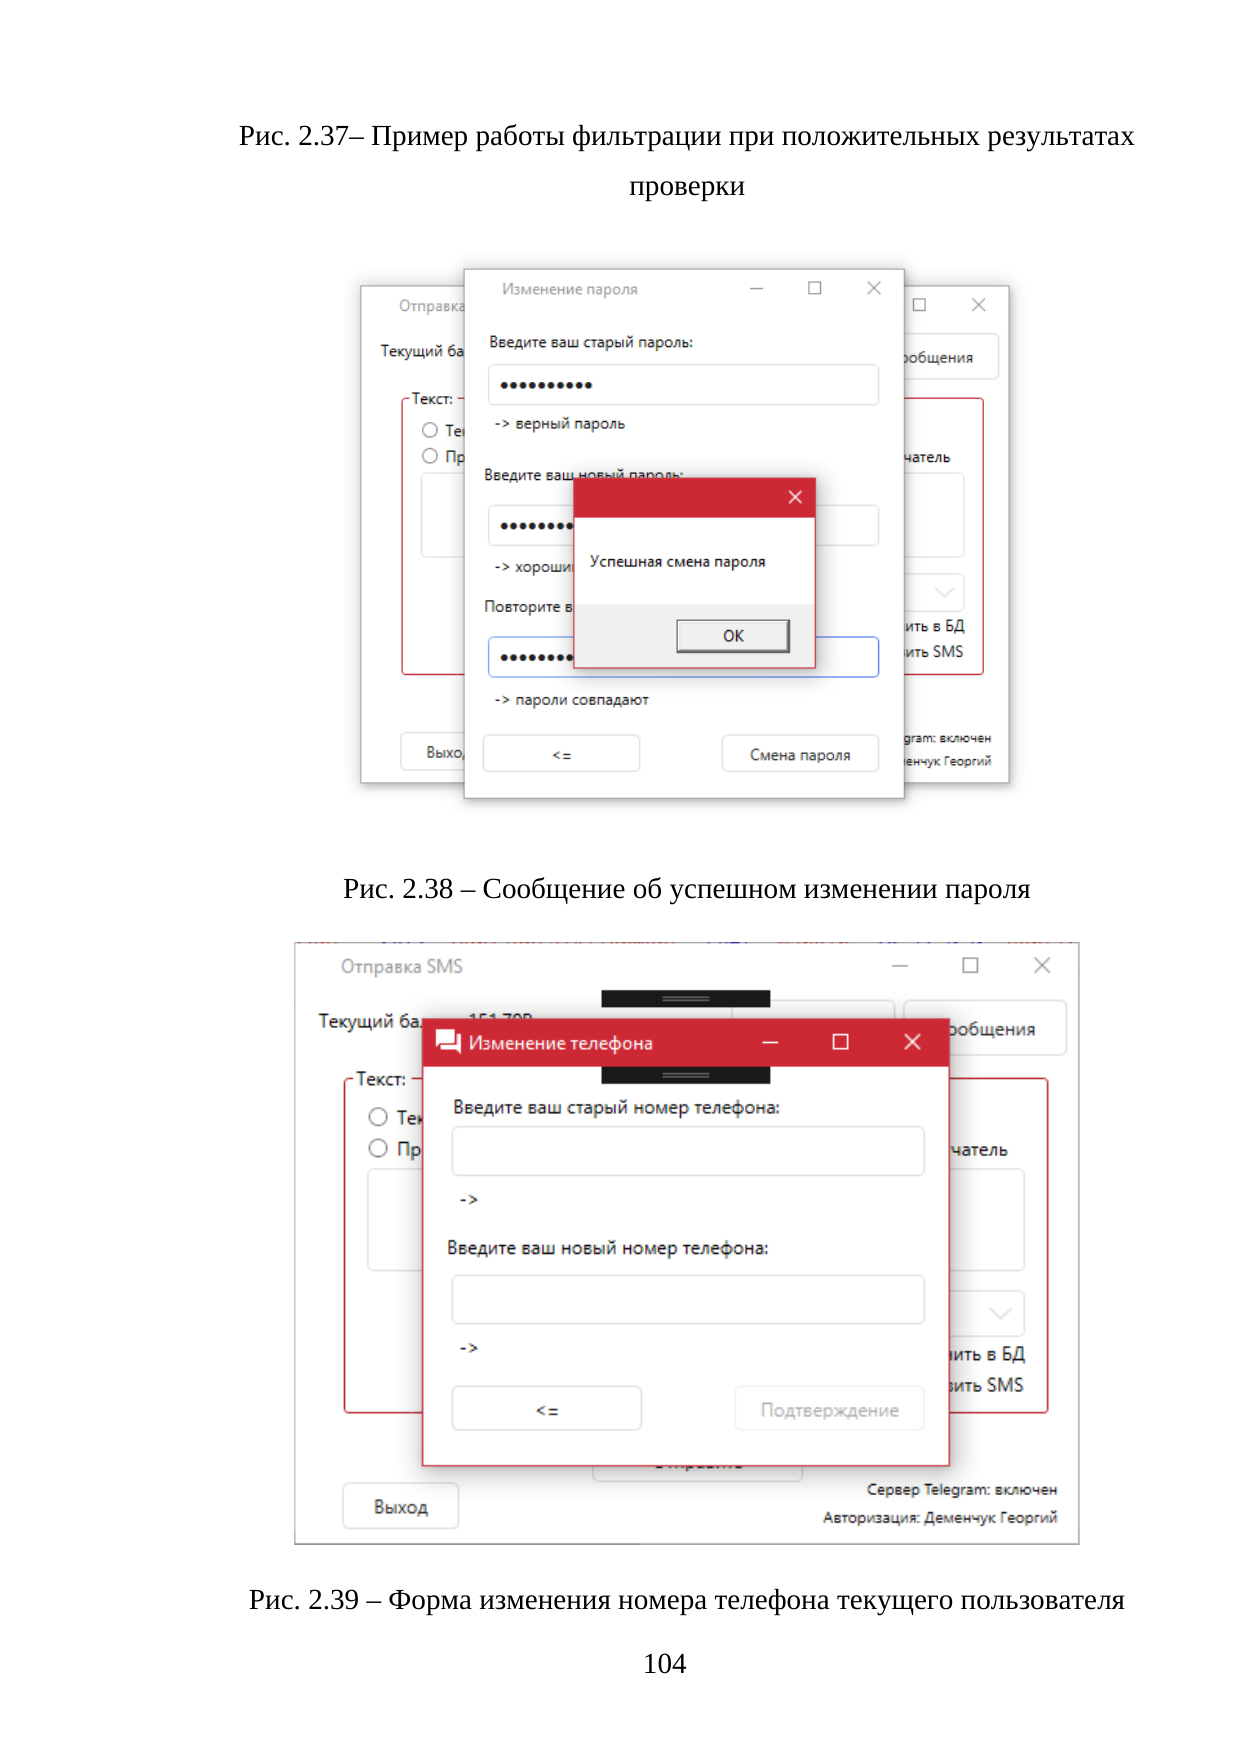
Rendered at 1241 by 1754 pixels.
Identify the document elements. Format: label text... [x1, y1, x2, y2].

picture [294, 942, 1080, 1545]
text Рис. 2.39 – Форма изменения номера телефона текущего пользователя [222, 1582, 1152, 1616]
text Рис. 2.38 – Сообщение об успешном изменении пароля [222, 871, 1152, 905]
picture [328, 239, 1046, 834]
text Рис. 2.37– Пример работы фильтрации при положительных результатах проверки [222, 118, 1152, 202]
